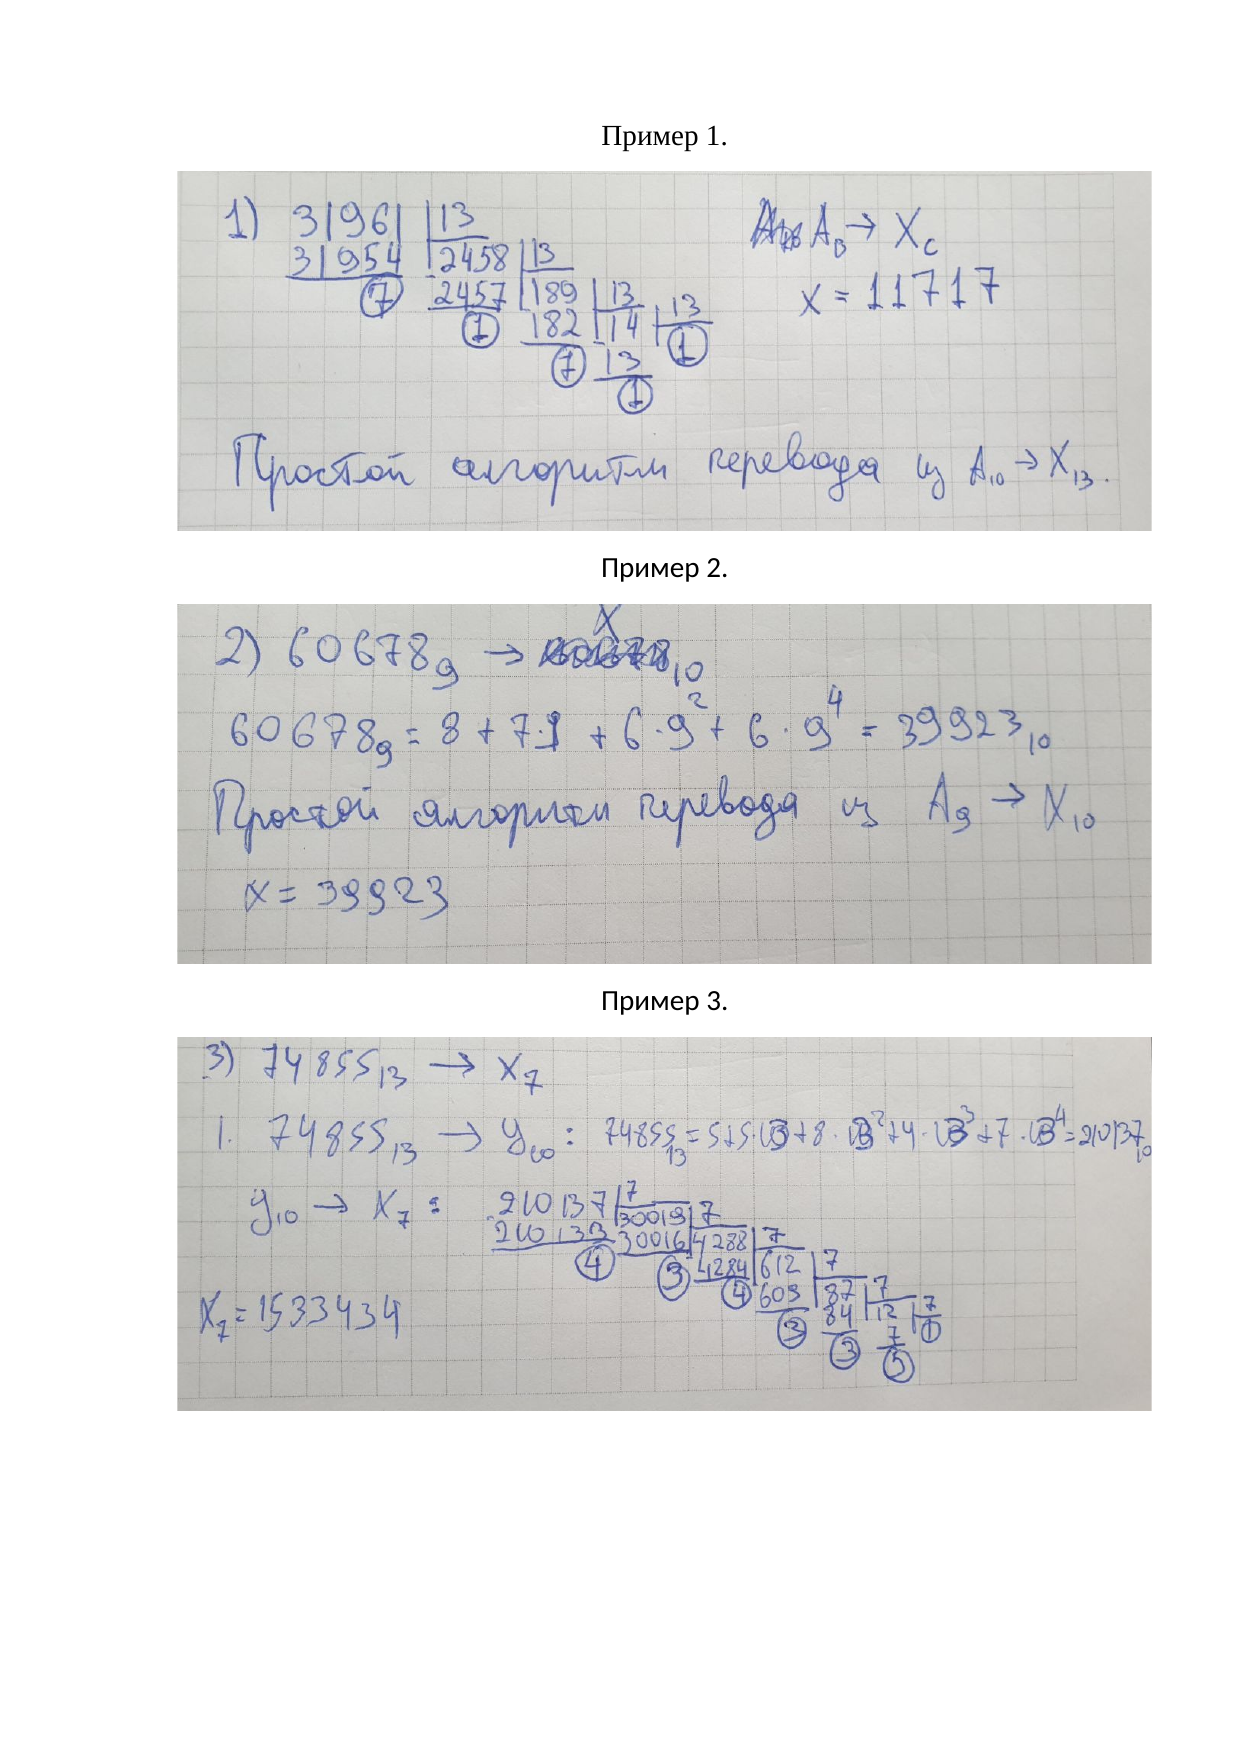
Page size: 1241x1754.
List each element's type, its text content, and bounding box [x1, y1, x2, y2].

text Пример 2. [177, 549, 1152, 585]
text Пример 1. [177, 118, 1152, 152]
picture [177, 604, 1152, 964]
picture [177, 1037, 1152, 1411]
text Пример 3. [177, 982, 1152, 1018]
picture [177, 171, 1152, 531]
